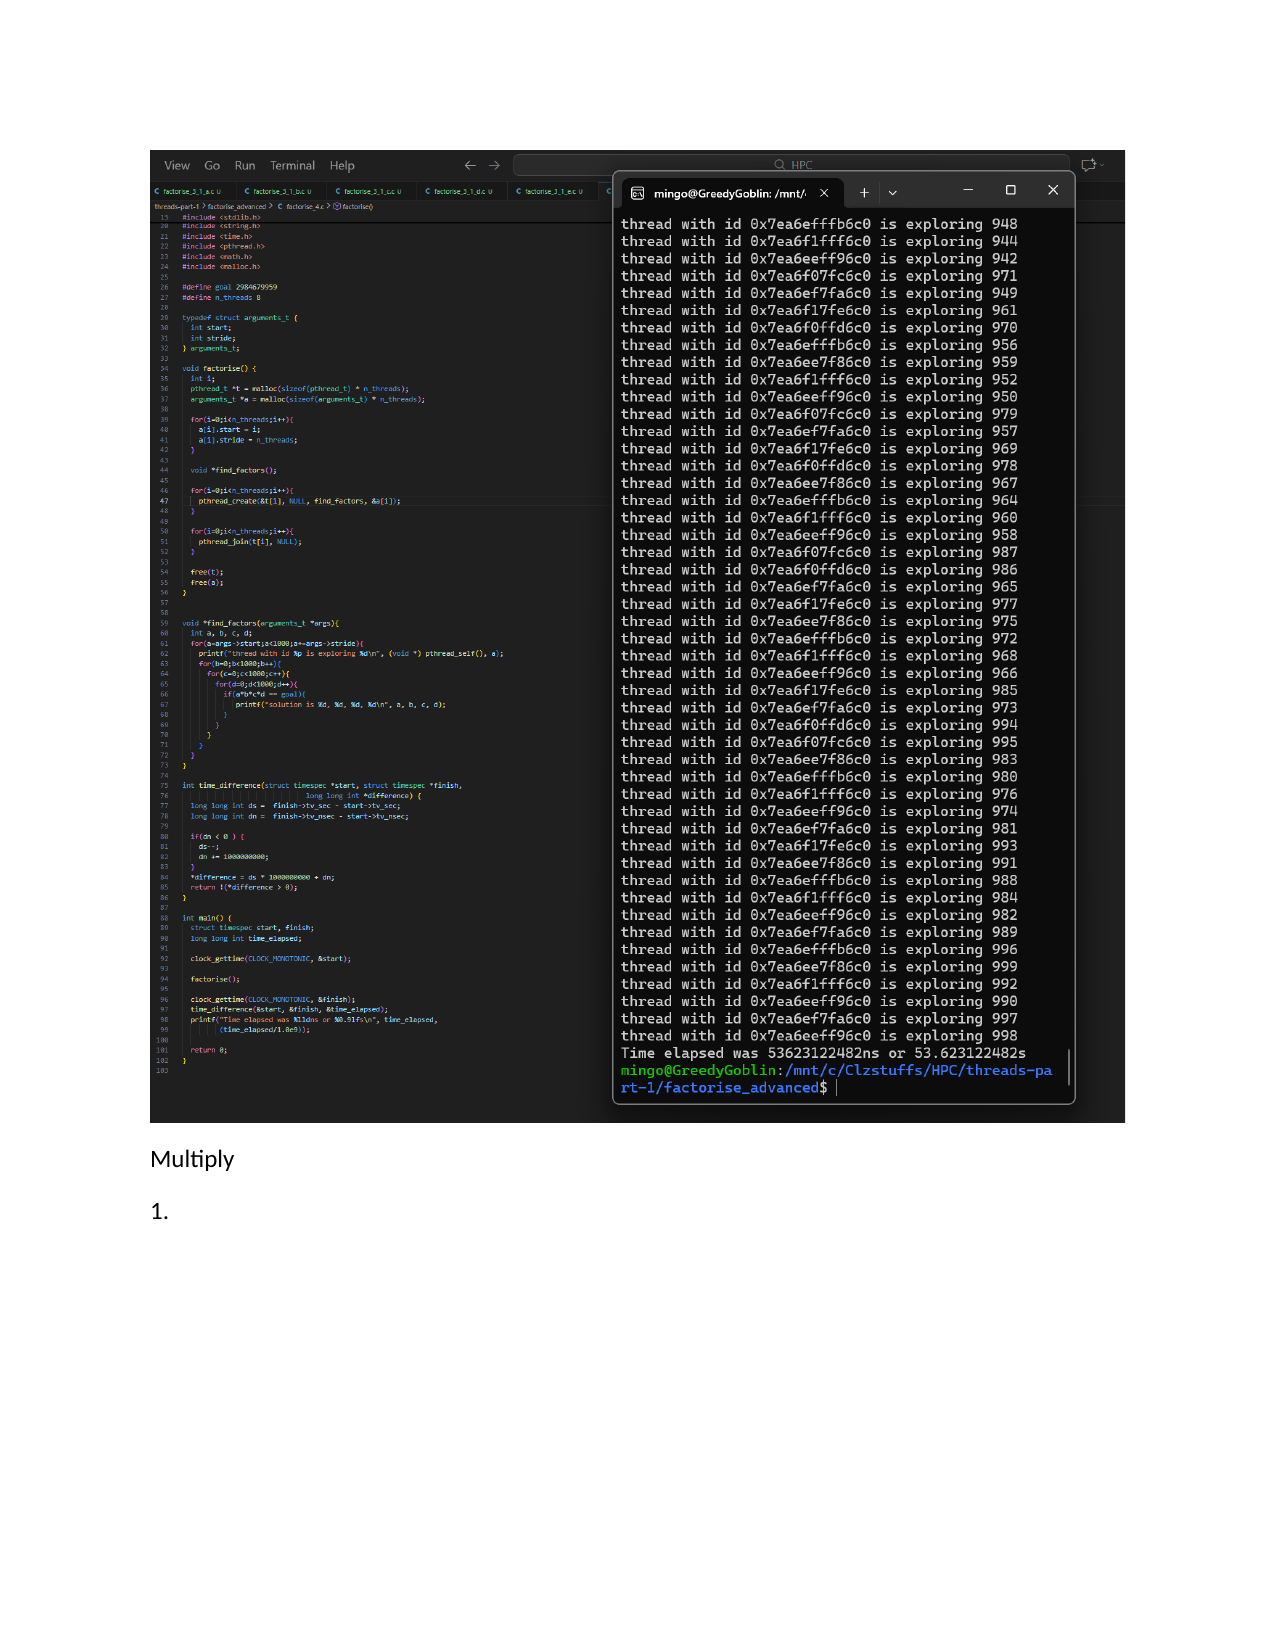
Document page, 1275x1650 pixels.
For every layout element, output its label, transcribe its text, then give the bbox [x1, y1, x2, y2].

text 1. [150, 1195, 1125, 1226]
picture [150, 150, 1125, 1123]
text Multiply [150, 1144, 1125, 1174]
